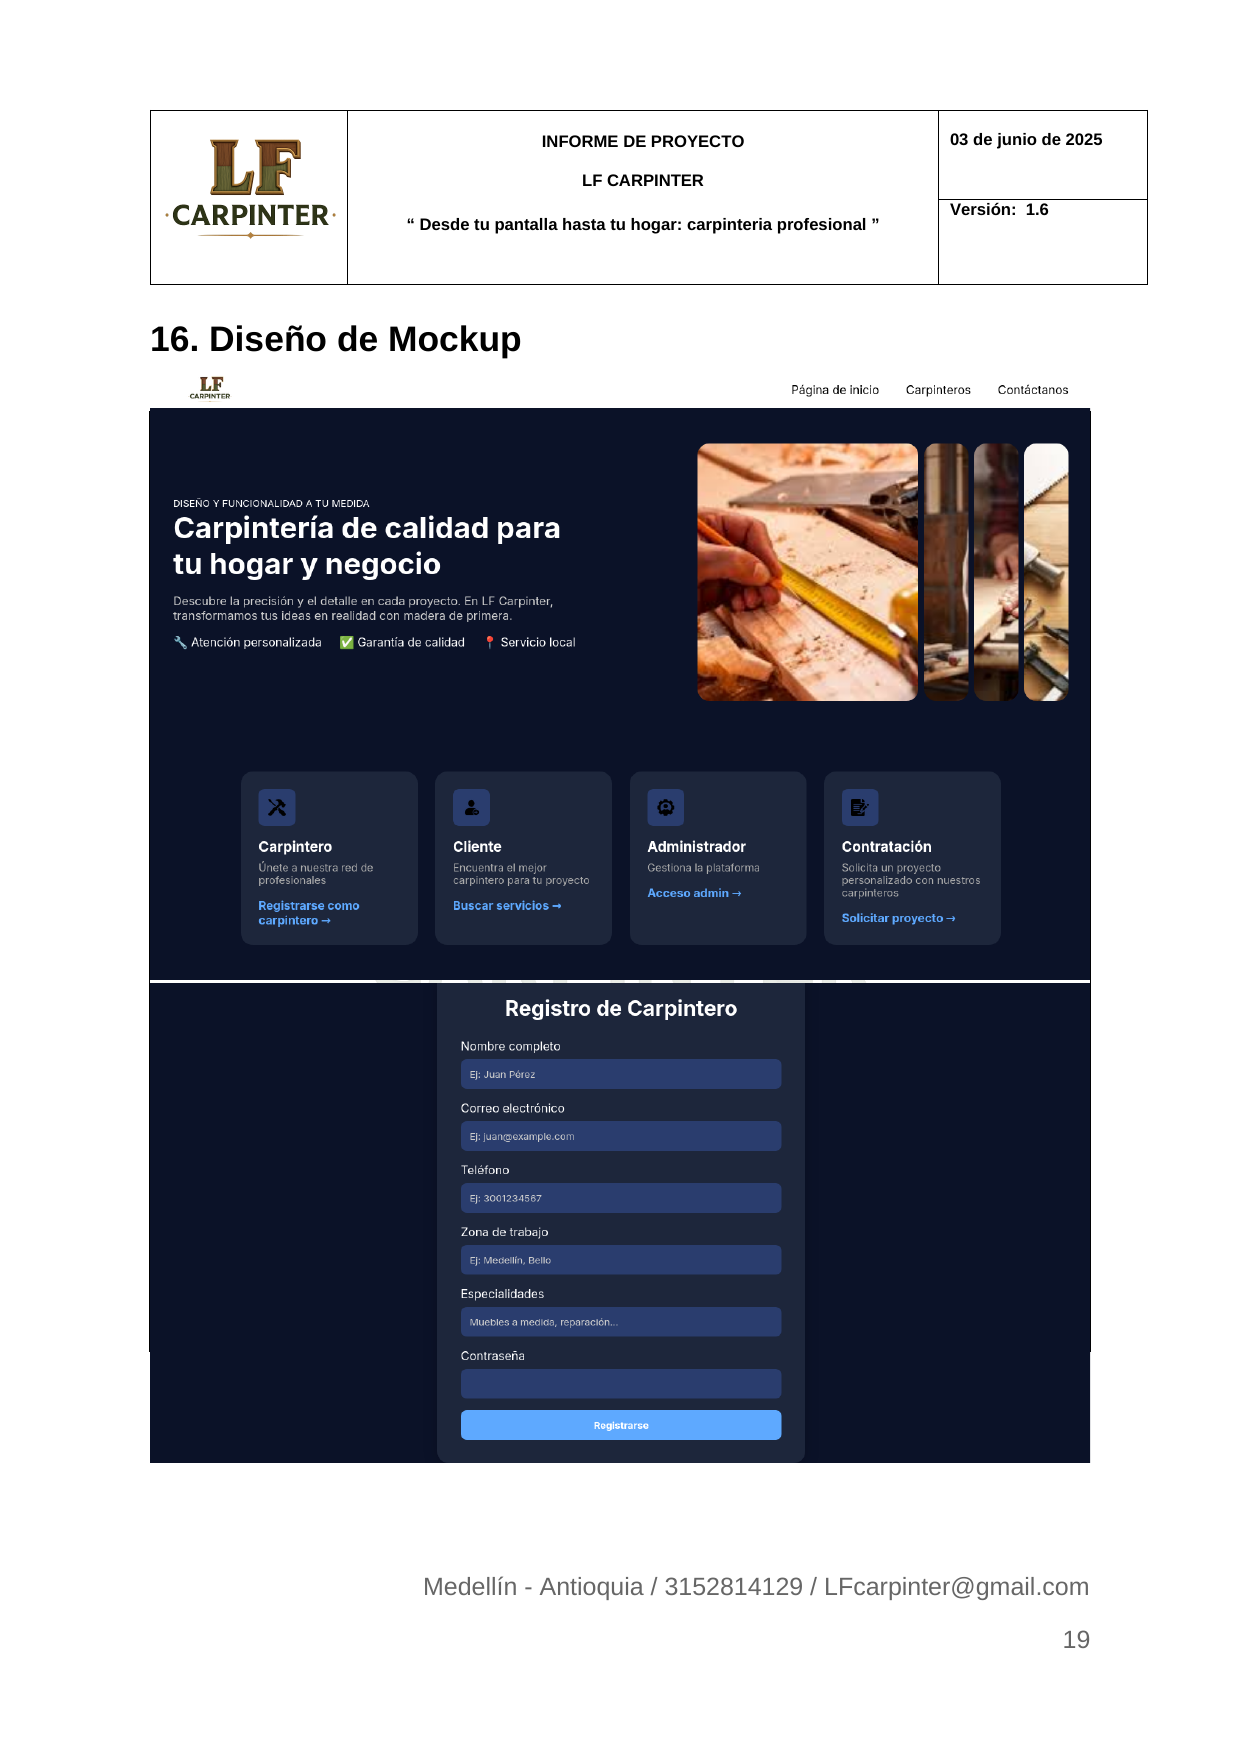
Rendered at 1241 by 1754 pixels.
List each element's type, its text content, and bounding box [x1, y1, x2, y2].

picture [150, 983, 1091, 1463]
picture [161, 114, 344, 268]
subtitle 16. Diseño de Mockup [150, 318, 1090, 359]
picture [150, 371, 1091, 980]
